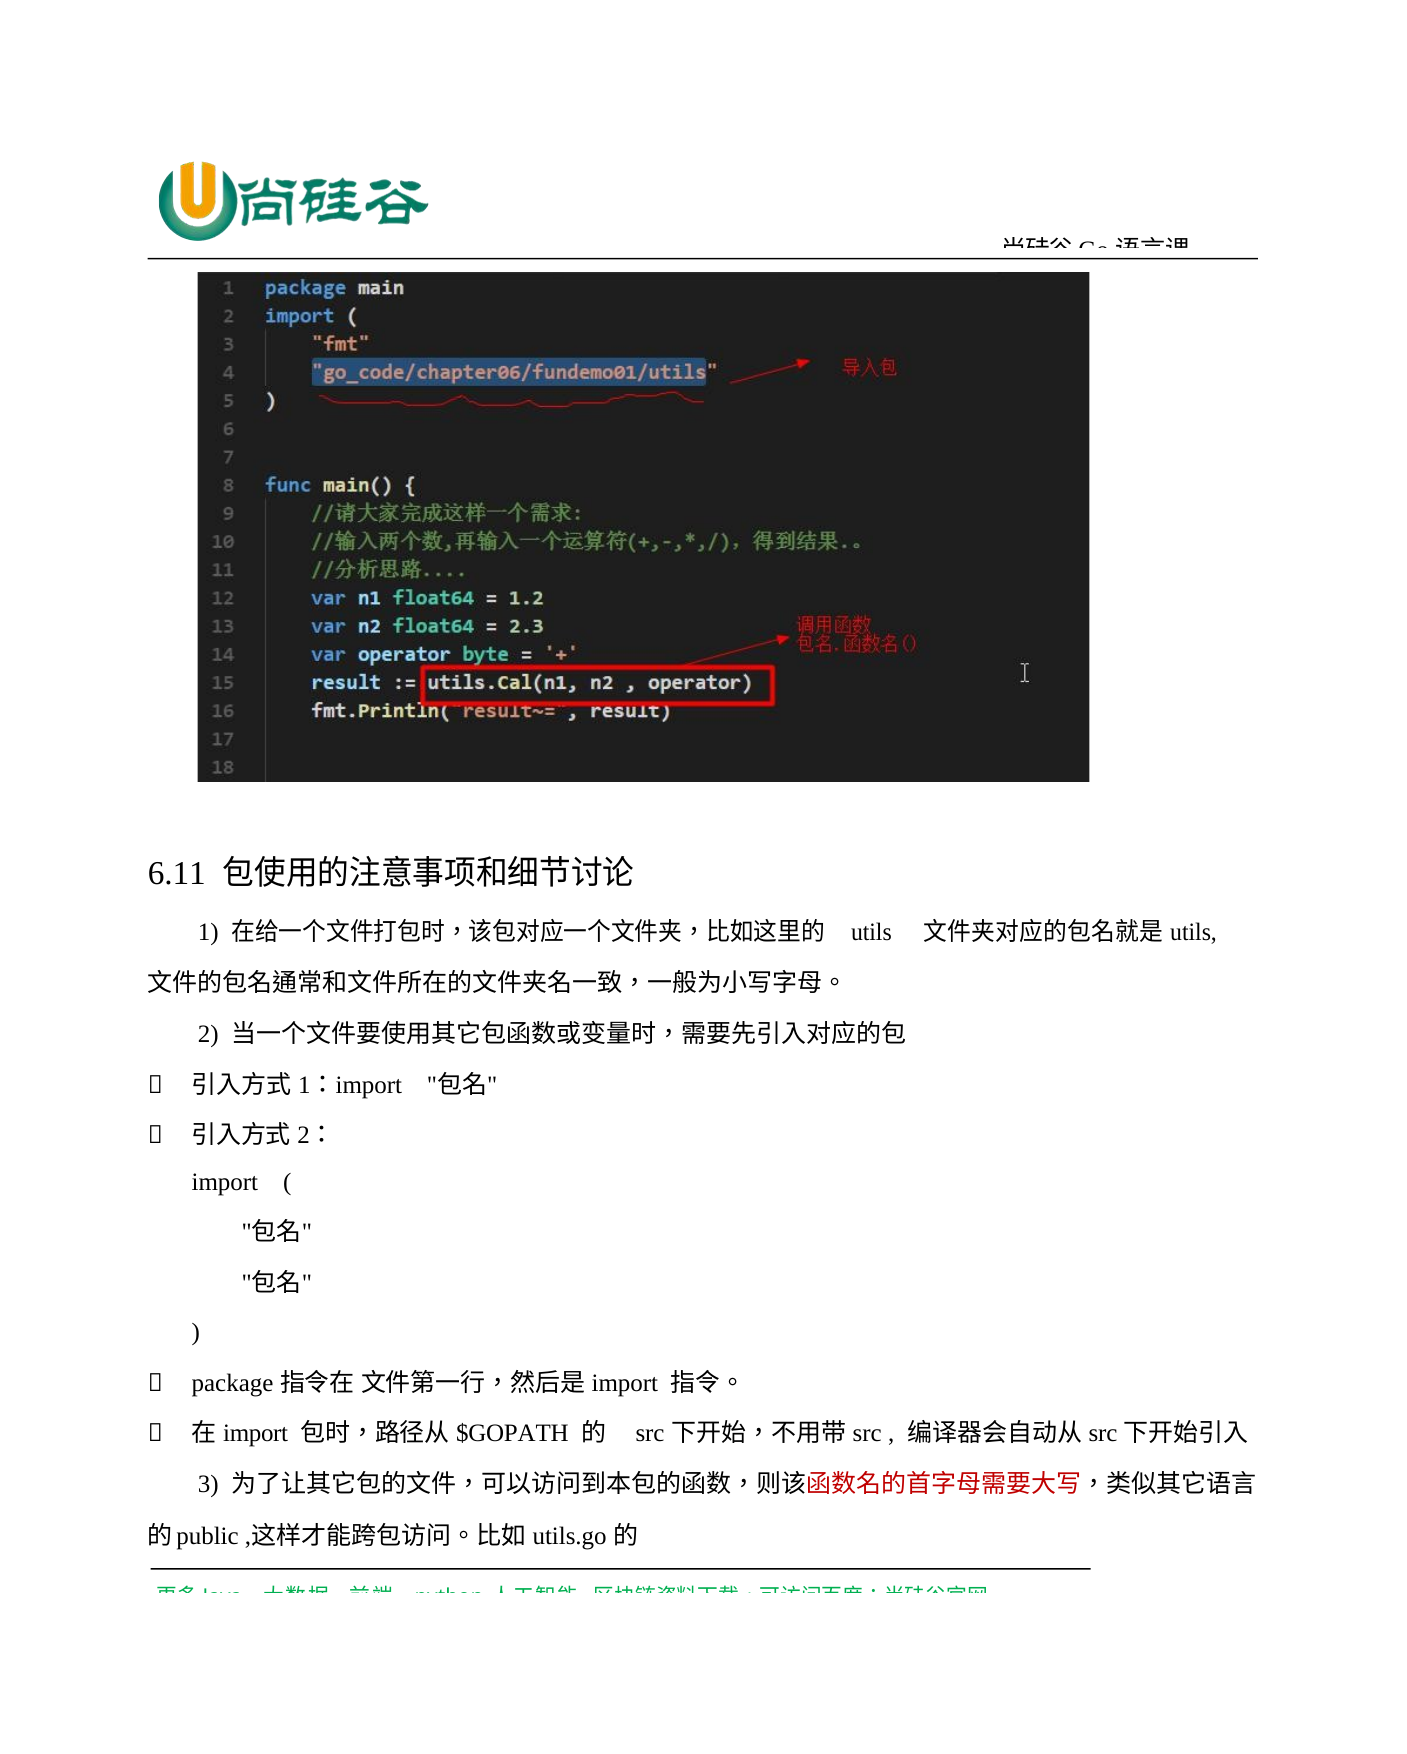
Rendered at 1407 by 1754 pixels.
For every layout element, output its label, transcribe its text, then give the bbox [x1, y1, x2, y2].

list 为了让其它包的文件，可以访问到本包的函数，则该函数名的首字母需要大写，类似其它语言的 public ,这样才能跨包访问。比如 utils.go 的 [148, 1466, 1260, 1551]
text "包名" [241, 1265, 1319, 1299]
text "包名" [241, 1214, 1319, 1248]
picture [197, 272, 1090, 782]
list 在 import 包时，路径从 $GOPATH 的 src 下开始，不用带 src , 编译器会自动从 src 下开始引入 [148, 1415, 1319, 1449]
text 文件的包名通常和文件所在的文件夹名一致，一般为小写字母。 [148, 965, 1319, 999]
text ) [191, 1317, 1319, 1346]
list package 指令在 文件第一行，然后是 import 指令。 [148, 1364, 1319, 1398]
list 在给一个文件打包时，该包对应一个文件夹，比如这里的 utils 文件夹对应的包名就是 utils, [198, 914, 1319, 948]
list 引入方式 2： import ( [148, 1117, 336, 1196]
list 引入方式 1：import "包名" [148, 1066, 1319, 1100]
list 当一个文件要使用其它包函数或变量时，需要先引入对应的包 [198, 1016, 1319, 1049]
picture [158, 161, 429, 241]
subtitle 包使用的注意事项和细节讨论 [148, 849, 1319, 894]
